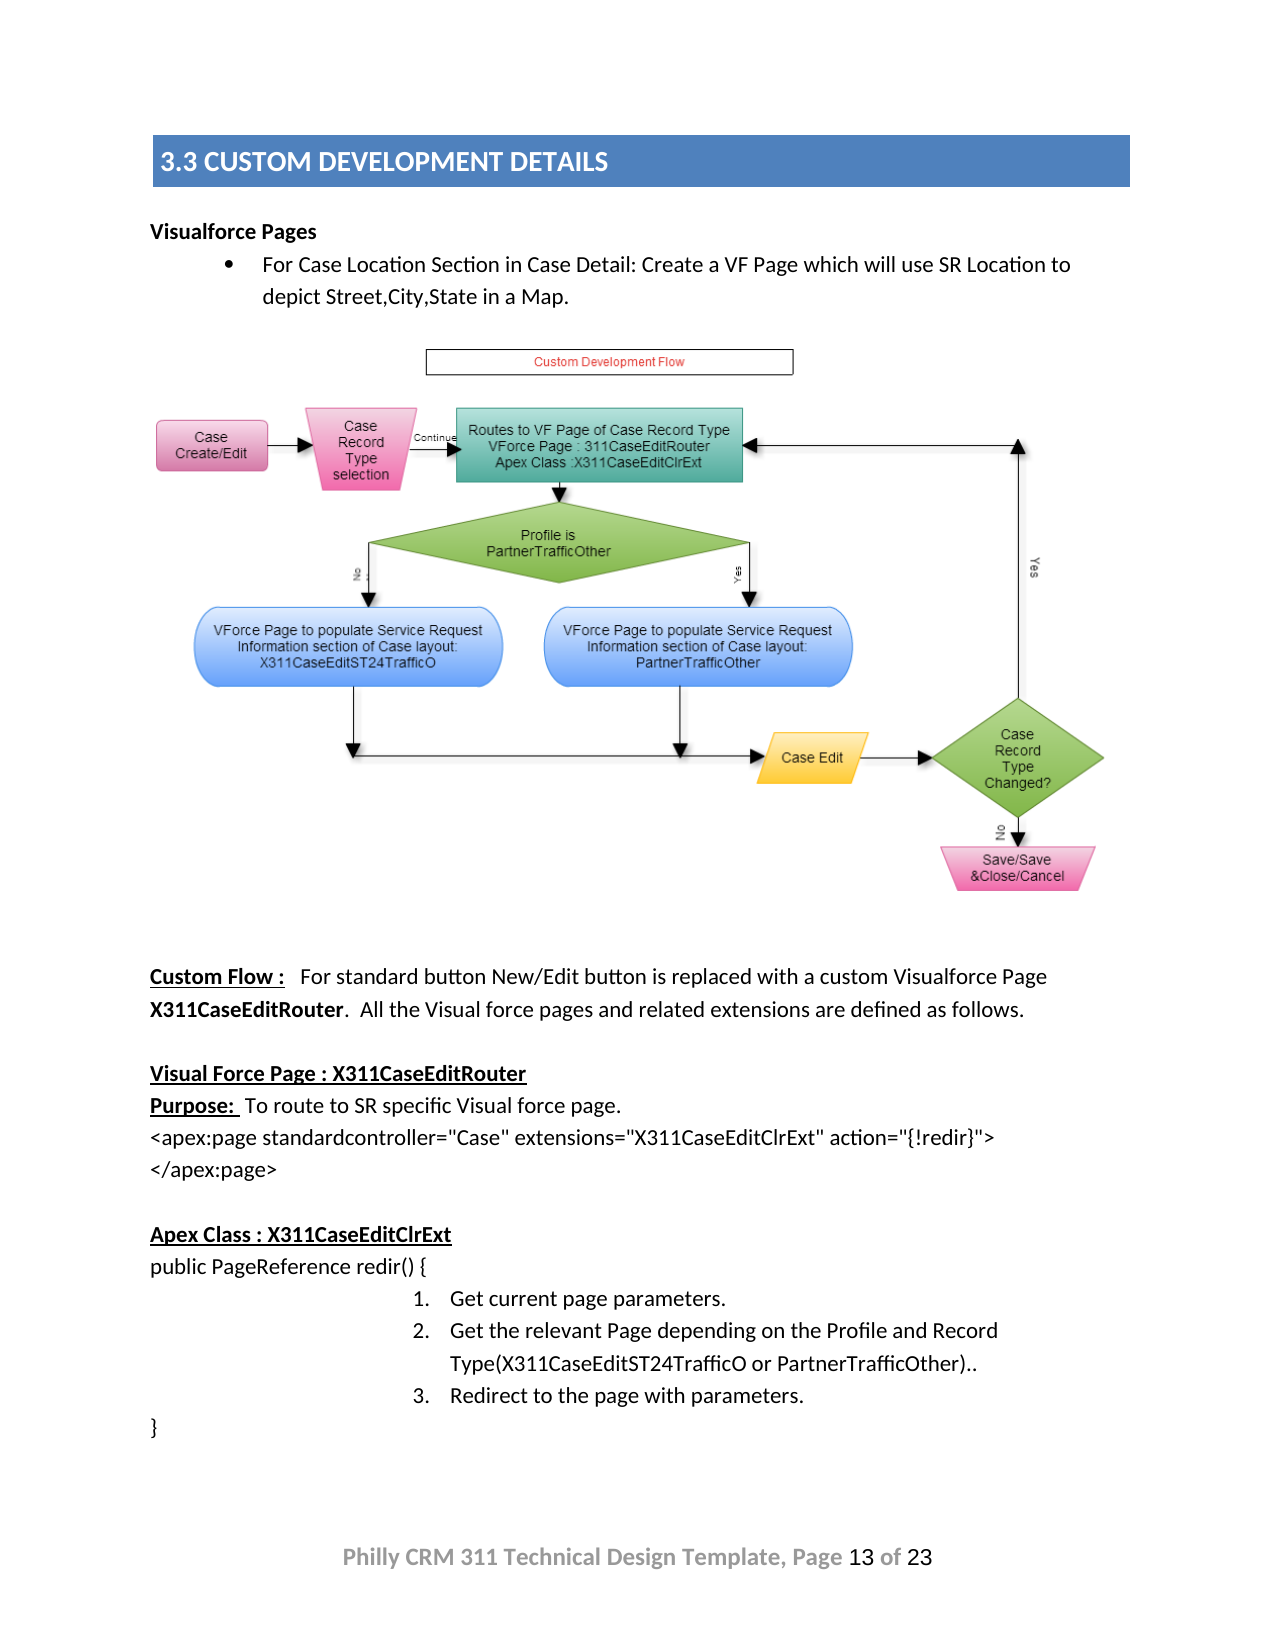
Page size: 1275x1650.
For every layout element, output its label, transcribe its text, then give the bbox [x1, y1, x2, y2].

list For Case Location Section in Case Detail: Create a VF Page which will use SR Location to depict Street,City,State in a Map. [225, 250, 1125, 310]
text } [150, 1413, 1125, 1441]
table_header 3.3 CUSTOM DEVELOPMENT DETAILS [155, 138, 1128, 185]
picture [150, 346, 1125, 895]
list Get current page parameters. [412, 1284, 1125, 1312]
text Visualforce Pages [150, 217, 1125, 246]
text public PageReference redir() { [150, 1252, 1125, 1280]
text Apex Class : X311CaseEditClrExt [150, 1220, 1125, 1248]
text <apex:page standardcontroller="Case" extensions="X311CaseEditClrExt" action="{!redir}"> [150, 1123, 1125, 1151]
text Visual Force Page : X311CaseEditRouter [150, 1059, 1125, 1087]
text </apex:page> [150, 1156, 1125, 1184]
text Purpose: To route to SR specific Visual force page. [150, 1091, 1125, 1119]
text Custom Flow : For standard button New/Edit button is replaced with a custom Visualforce Page X311CaseEditRouter. All the Visual force pages and related extensions are defined as follows. [150, 962, 1125, 1023]
list Get the relevant Page depending on the Profile and Record Type(X311CaseEditST24TrafficO or PartnerTrafficOther).. [412, 1317, 1125, 1377]
list Redirect to the page with parameters. [412, 1381, 1125, 1409]
